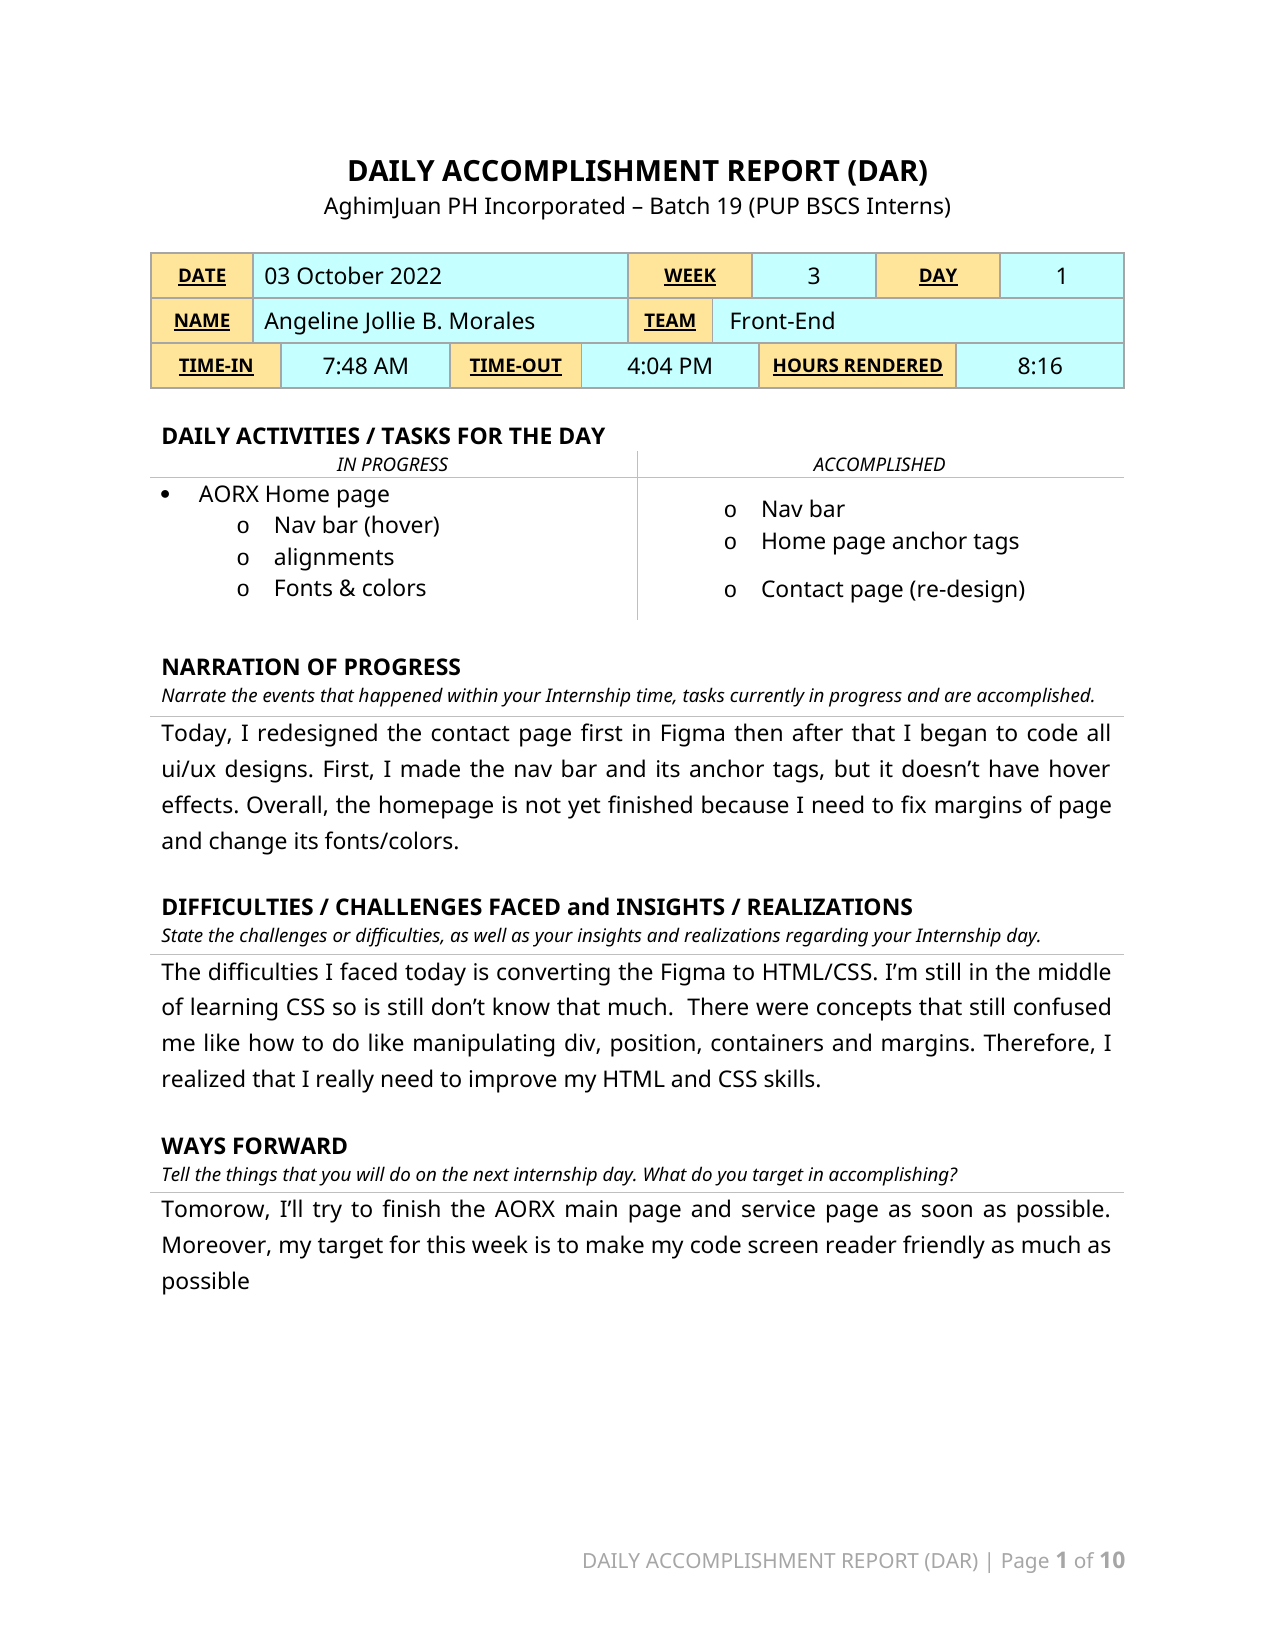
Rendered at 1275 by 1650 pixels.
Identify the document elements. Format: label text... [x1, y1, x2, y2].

table_cell HOURS RENDERED [760, 344, 955, 387]
table_cell TIME-OUT [451, 344, 581, 387]
table_header DAILY ACTIVITIES / TASKS FOR THE DAY [150, 420, 1124, 451]
table_cell 4:04 PM [582, 344, 758, 387]
table_cell 8:16 [957, 344, 1123, 387]
text DAILY ACCOMPLISHMENT REPORT (DAR) [150, 150, 1125, 190]
table_header DIFFICULTIES / CHALLENGES FACED and INSIGHTS / REALIZATIONS [150, 891, 1124, 922]
table_header 03 October 2022 [254, 254, 627, 297]
table_header WEEK [629, 254, 751, 297]
table_header DATE [152, 254, 252, 297]
table_cell ACCOMPLISHED [638, 451, 1124, 477]
table_cell Nav bar Home page anchor tags Contact page (re-design) [638, 478, 1124, 620]
text AghimJuan PH Incorporated – Batch 19 (PUP BSCS Interns) [150, 190, 1125, 221]
table_cell Tell the things that you will do on the next internship day. What do you target in accomplishing? [150, 1161, 1124, 1192]
table_cell Narrate the events that happened within your Internship time, tasks currently in progress and are accomplished. [150, 682, 1124, 716]
table_header 3 [753, 254, 875, 297]
table_cell Tomorow, I’ll try to finish the AORX main page and service page as soon as possible. Moreover, my target for this week is to make my code screen reader friendly as much as possible [150, 1193, 1124, 1300]
table_header NARRATION OF PROGRESS [150, 651, 1124, 682]
table_cell NAME [152, 299, 252, 342]
table_cell Front-End [713, 299, 1123, 342]
table_header WAYS FORWARD [150, 1130, 1124, 1161]
table_cell Angeline Jollie B. Morales [254, 299, 627, 342]
table_header 1 [1001, 254, 1123, 297]
table_cell 7:48 AM [282, 344, 449, 387]
table_cell AORX Home page Nav bar (hover) alignments Fonts & colors [150, 478, 637, 620]
table_cell The difficulties I faced today is converting the Figma to HTML/CSS. I’m still in the middle of learning CSS so is still don’t know that much. There were concepts that still confused me like how to do like manipulating div, position, containers and margins. Therefore, I realized that I really need to improve my HTML and CSS skills. [150, 955, 1124, 1098]
table_cell TIME-IN [152, 344, 280, 387]
table_cell Today, I redesigned the contact page first in Figma then after that I began to code all ui/ux designs. First, I made the nav bar and its anchor tags, but it doesn’t have hover effects. Overall, the homepage is not yet finished because I need to fix margins of page and change its fonts/colors. [150, 717, 1124, 860]
table_cell IN PROGRESS [150, 451, 637, 477]
table_header DAY [877, 254, 999, 297]
table_cell State the challenges or difficulties, as well as your insights and realizations regarding your Internship day. [150, 923, 1124, 954]
table_cell TEAM [629, 299, 712, 342]
